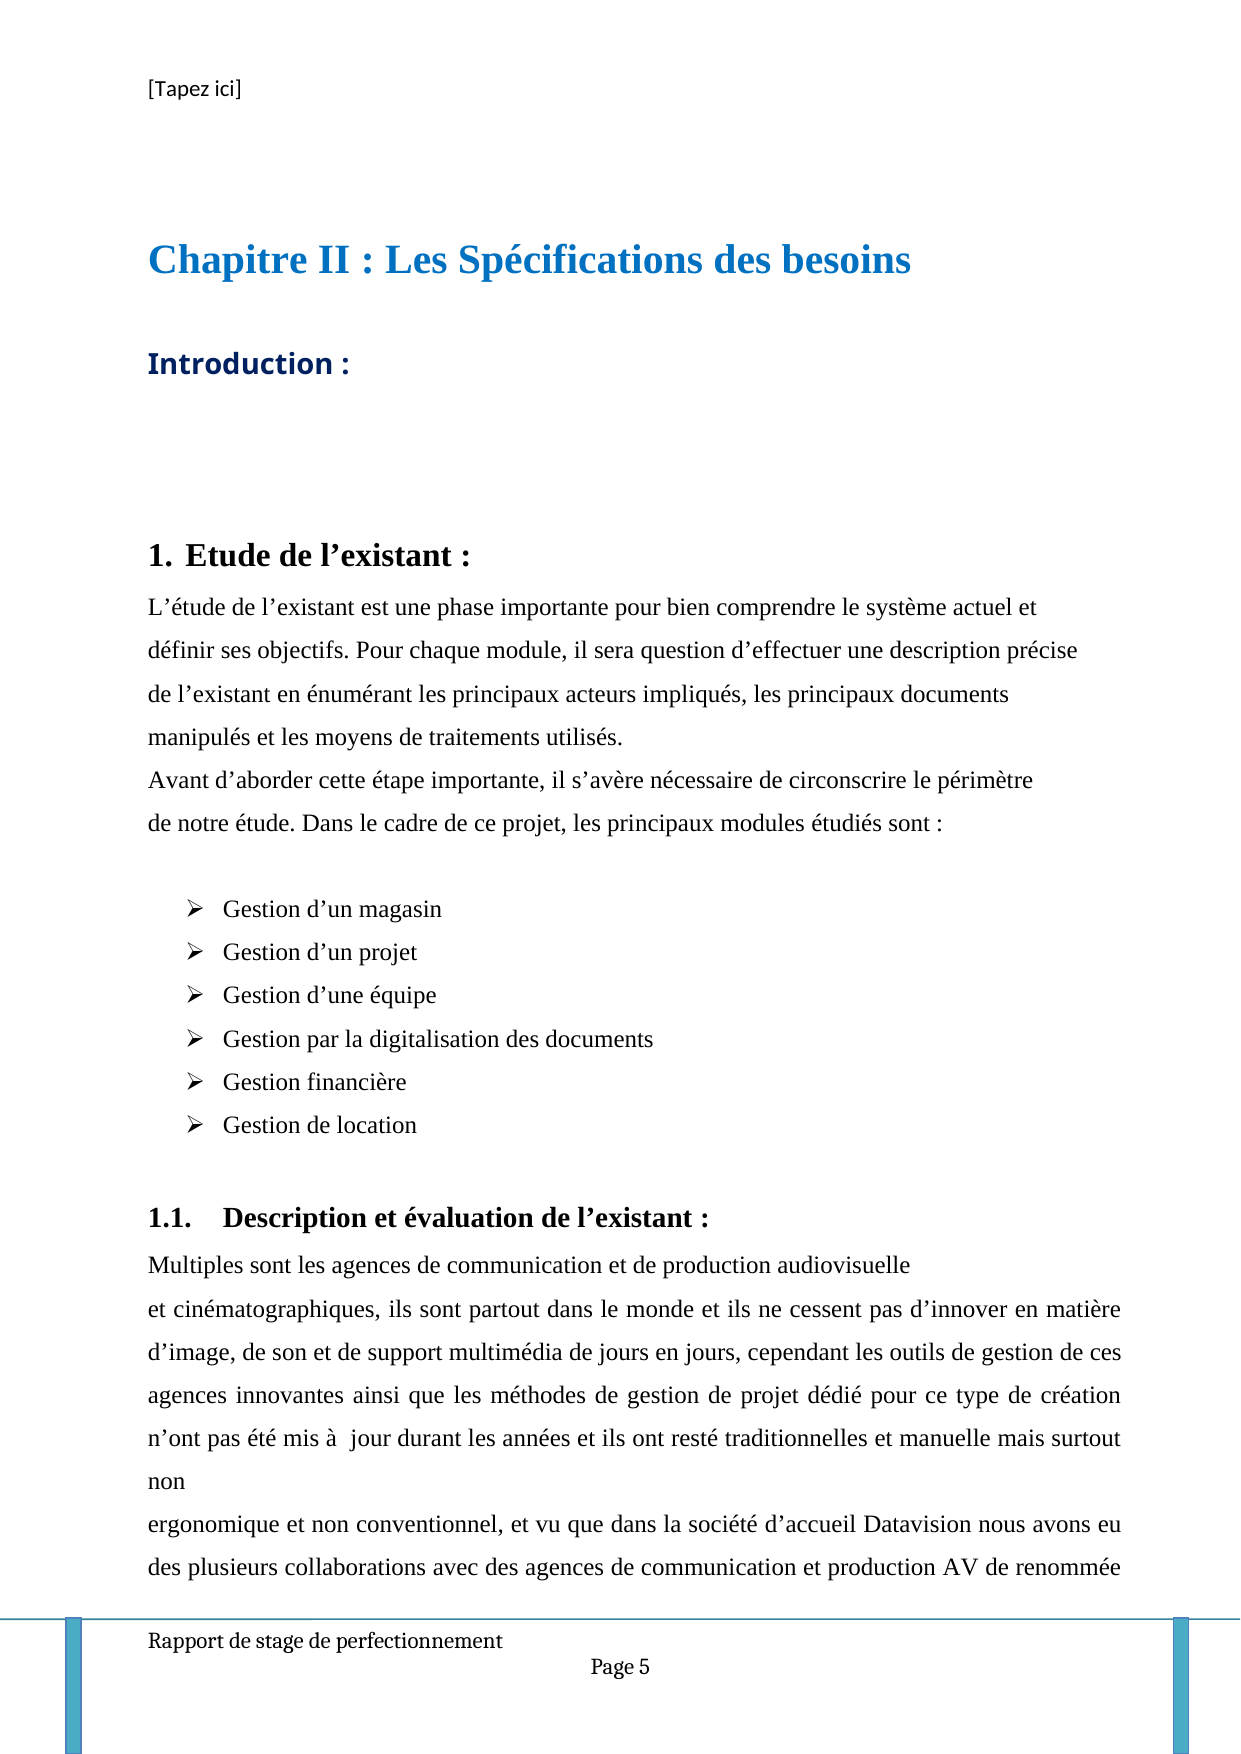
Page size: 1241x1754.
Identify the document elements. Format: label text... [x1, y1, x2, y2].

text L’étude de l’existant est une phase importante pour bien comprendre le système actuel et [148, 592, 1122, 621]
list Gestion par la digitalisation des documents [185, 1024, 1122, 1052]
subtitle Description et évaluation de l’existant : [148, 1200, 1122, 1234]
list Gestion d’un projet [185, 937, 1122, 966]
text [148, 1509, 1122, 1581]
text Introduction : [148, 343, 1122, 383]
list Gestion financière [185, 1067, 1122, 1096]
text Multiples sont les agences de communication et de production audiovisuelle [148, 1251, 1122, 1279]
text définir ses objectifs. Pour chaque module, il sera question d’effectuer une description précise [148, 636, 1122, 664]
text de l’existant en énumérant les principaux acteurs impliqués, les principaux documents [148, 679, 1122, 707]
list Gestion d’une équipe [185, 981, 1122, 1009]
text de notre étude. Dans le cadre de ce projet, les principaux modules étudiés sont : [148, 808, 1122, 837]
text manipulés et les moyens de traitements utilisés. [148, 722, 1122, 751]
list Gestion d’un magasin [185, 894, 1122, 923]
subtitle Etude de l’existant : [148, 535, 1122, 573]
text Avant d’aborder cette étape importante, il s’avère nécessaire de circonscrire le périmètre [148, 765, 1122, 794]
list Gestion de location [185, 1110, 1122, 1139]
subtitle Chapitre II : Les Spécifications des besoins [148, 235, 1122, 283]
text et cinématographiques, ils sont partout dans le monde et ils ne cessent pas d’innover en matière d’image, de son et de support multimédia de jours en jours, cependant les outils de gestion de ces agences innovantes ainsi que les méthodes de gestion de projet dédié pour ce type de création n’ont pas été mis à jour durant les années et ils ont resté traditionnelles et manuelle mais surtout non [148, 1294, 1122, 1495]
